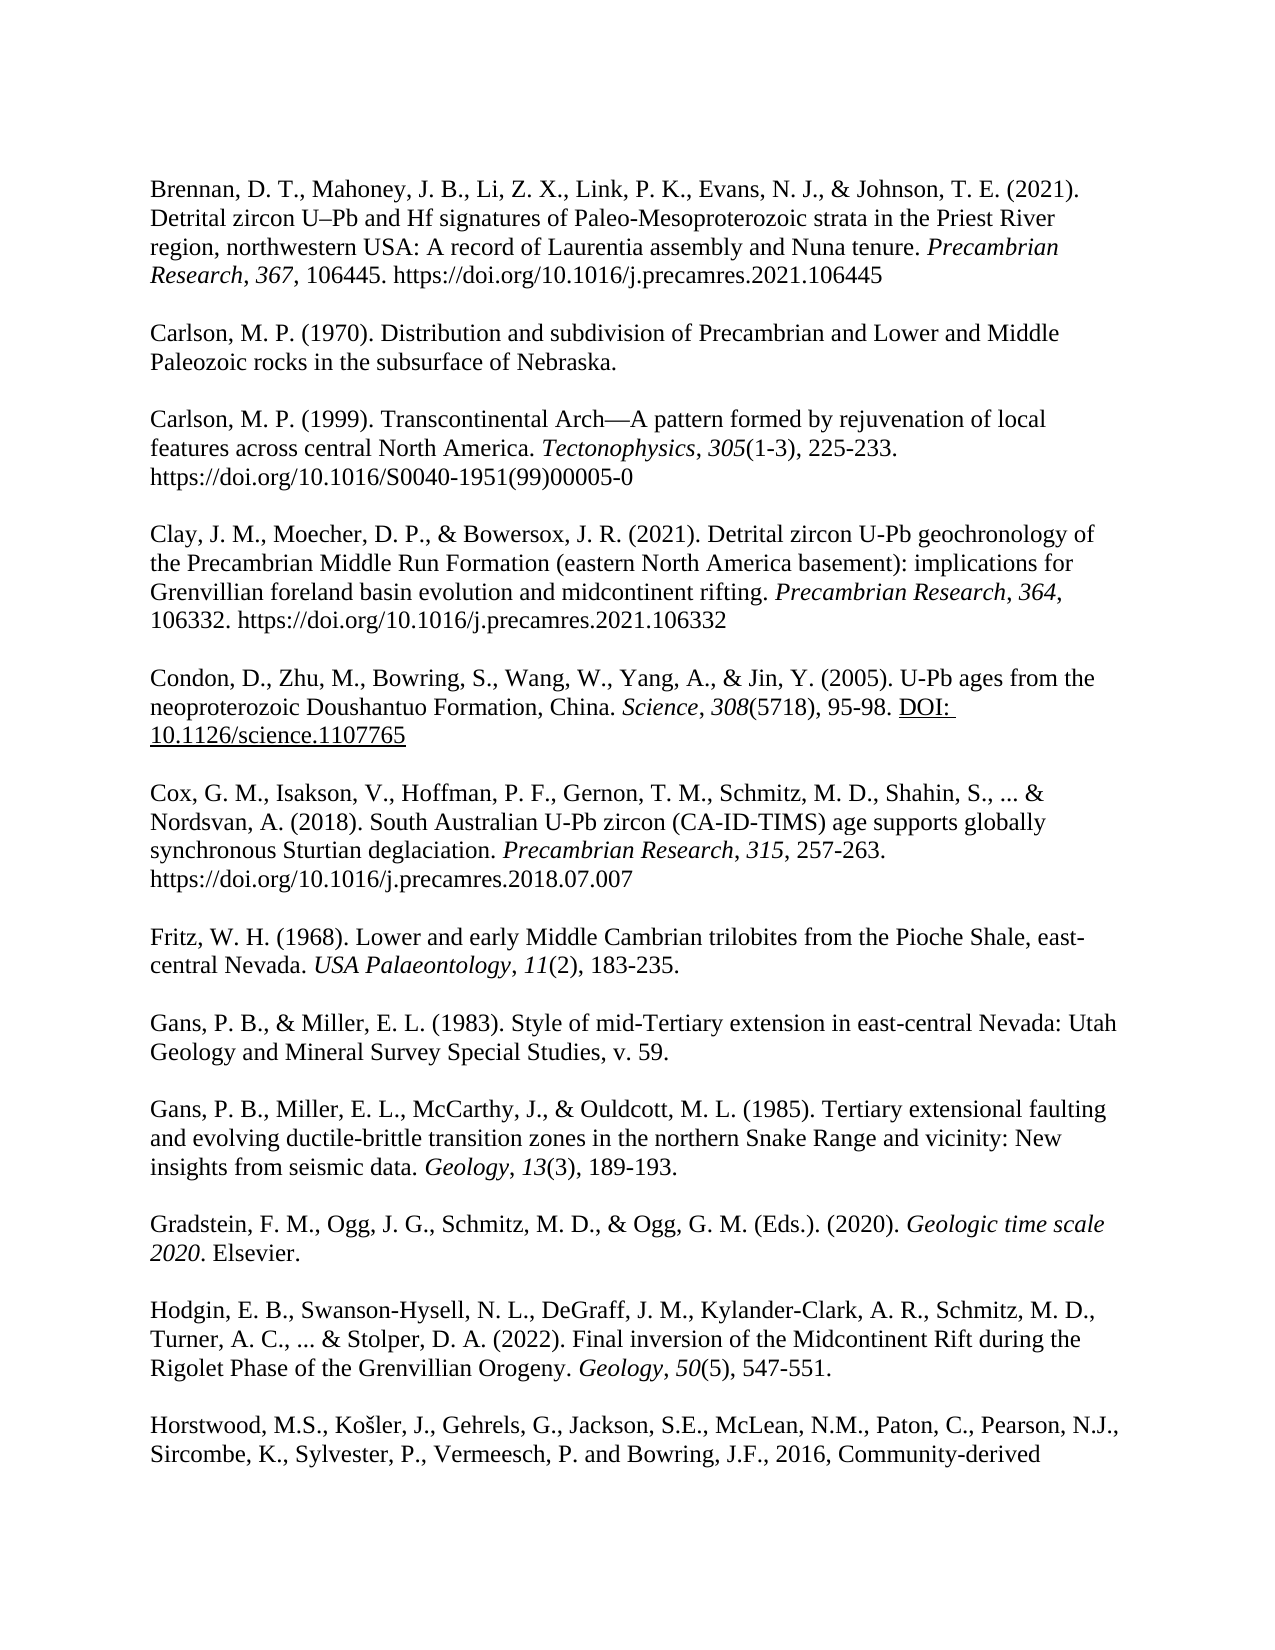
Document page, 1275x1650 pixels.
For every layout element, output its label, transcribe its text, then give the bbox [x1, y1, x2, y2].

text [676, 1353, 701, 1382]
text Gans, P. B., Miller, E. L., McCarthy, J., & Ouldcott, M. L. (1985). Tertiary extensional faulting and evolving ductile-brittle transition zones in the northern Snake Range and vicinity: New insights from seismic data. Geology, 13(3), 189-193. [678, 1094, 1125, 1180]
text Condon, D., Zhu, M., Bowring, S., Wang, W., Yang, A., & Jin, Y. (2005). U-Pb ages from the neoproterozoic Doushantuo Formation, China. Science, 308(5718), 95-98. DOI: 10.1126/science.1107765 [150, 663, 1125, 749]
text Gradstein, F. M., Ogg, J. G., Schmitz, M. D., & Ogg, G. M. (Eds.). (2020). Geologic time scale 2020. Elsevier. [301, 1209, 1125, 1267]
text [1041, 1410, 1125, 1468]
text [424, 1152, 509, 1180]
text Gans, P. B., & Miller, E. L. (1983). Style of mid-Tertiary extension in east-central Nevada: Utah Geology and Mineral Survey Special Studies, v. 59. [669, 1008, 1125, 1065]
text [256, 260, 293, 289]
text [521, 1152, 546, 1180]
text Cox, G. M., Isakson, V., Hoffman, P. F., Gernon, T. M., Schmitz, M. D., Shahin, S., ... & Nordsvan, A. (2018). South Australian U-Pb zircon (CA-ID-TIMS) age supports globally synchronous Sturtian deglaciation. Precambrian Research, 315, 257-263. https://doi.org/10.1016/j.precamres.2018.07.007 [150, 778, 1125, 893]
text Carlson, M. P. (1970). Distribution and subdivision of Precambrian and Lower and Middle Paleozoic rocks in the subsurface of Nebraska. [617, 318, 1125, 375]
text Clay, J. M., Moecher, D. P., & Bowersox, J. R. (2021). Detrital zircon U-Pb geochronology of the Precambrian Middle Run Formation (eastern North America basement): implications for Grenvillian foreland basin evolution and midcontinent rifting. Precambrian Research, 364, 106332. https://doi.org/10.1016/j.precamres.2021.106332 [237, 519, 1125, 634]
text Hodgin, E. B., Swanson-Hysell, N. L., DeGraff, J. M., Kylander-Clark, A. R., Schmitz, M. D., Turner, A. C., ... & Stolper, D. A. (2022). Final inversion of the Midcontinent Rift during the Rigolet Phase of the Grenvillian Orogeny. Geology, 50(5), 547-551. [832, 1295, 1125, 1382]
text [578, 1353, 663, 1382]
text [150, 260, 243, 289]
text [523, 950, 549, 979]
text Carlson, M. P. (1999). Transcontinental Arch—A pattern formed by rejuvenation of local features across central North America. Tectonophysics, 305(1-3), 225-233. https://doi.org/10.1016/S0040-1951(99)00005-0 [150, 404, 1125, 490]
text Fritz, W. H. (1968). Lower and early Middle Cambrian trilobites from the Pioche Shale, east-central Nevada. USA Palaeontology, 11(2), 183-235. [680, 922, 1125, 979]
text Brennan, D. T., Mahoney, J. B., Li, Z. X., Link, P. K., Evans, N. J., & Johnson, T. E. (2021). Detrital zircon U–Pb and Hf signatures of Paleo-Mesoproterozoic strata in the Priest River region, northwestern USA: A record of Laurentia assembly and Nuna tenure. Precambrian Research, 367, 106445. https://doi.org/10.1016/j.precamres.2021.106445 [393, 174, 1125, 289]
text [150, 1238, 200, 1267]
